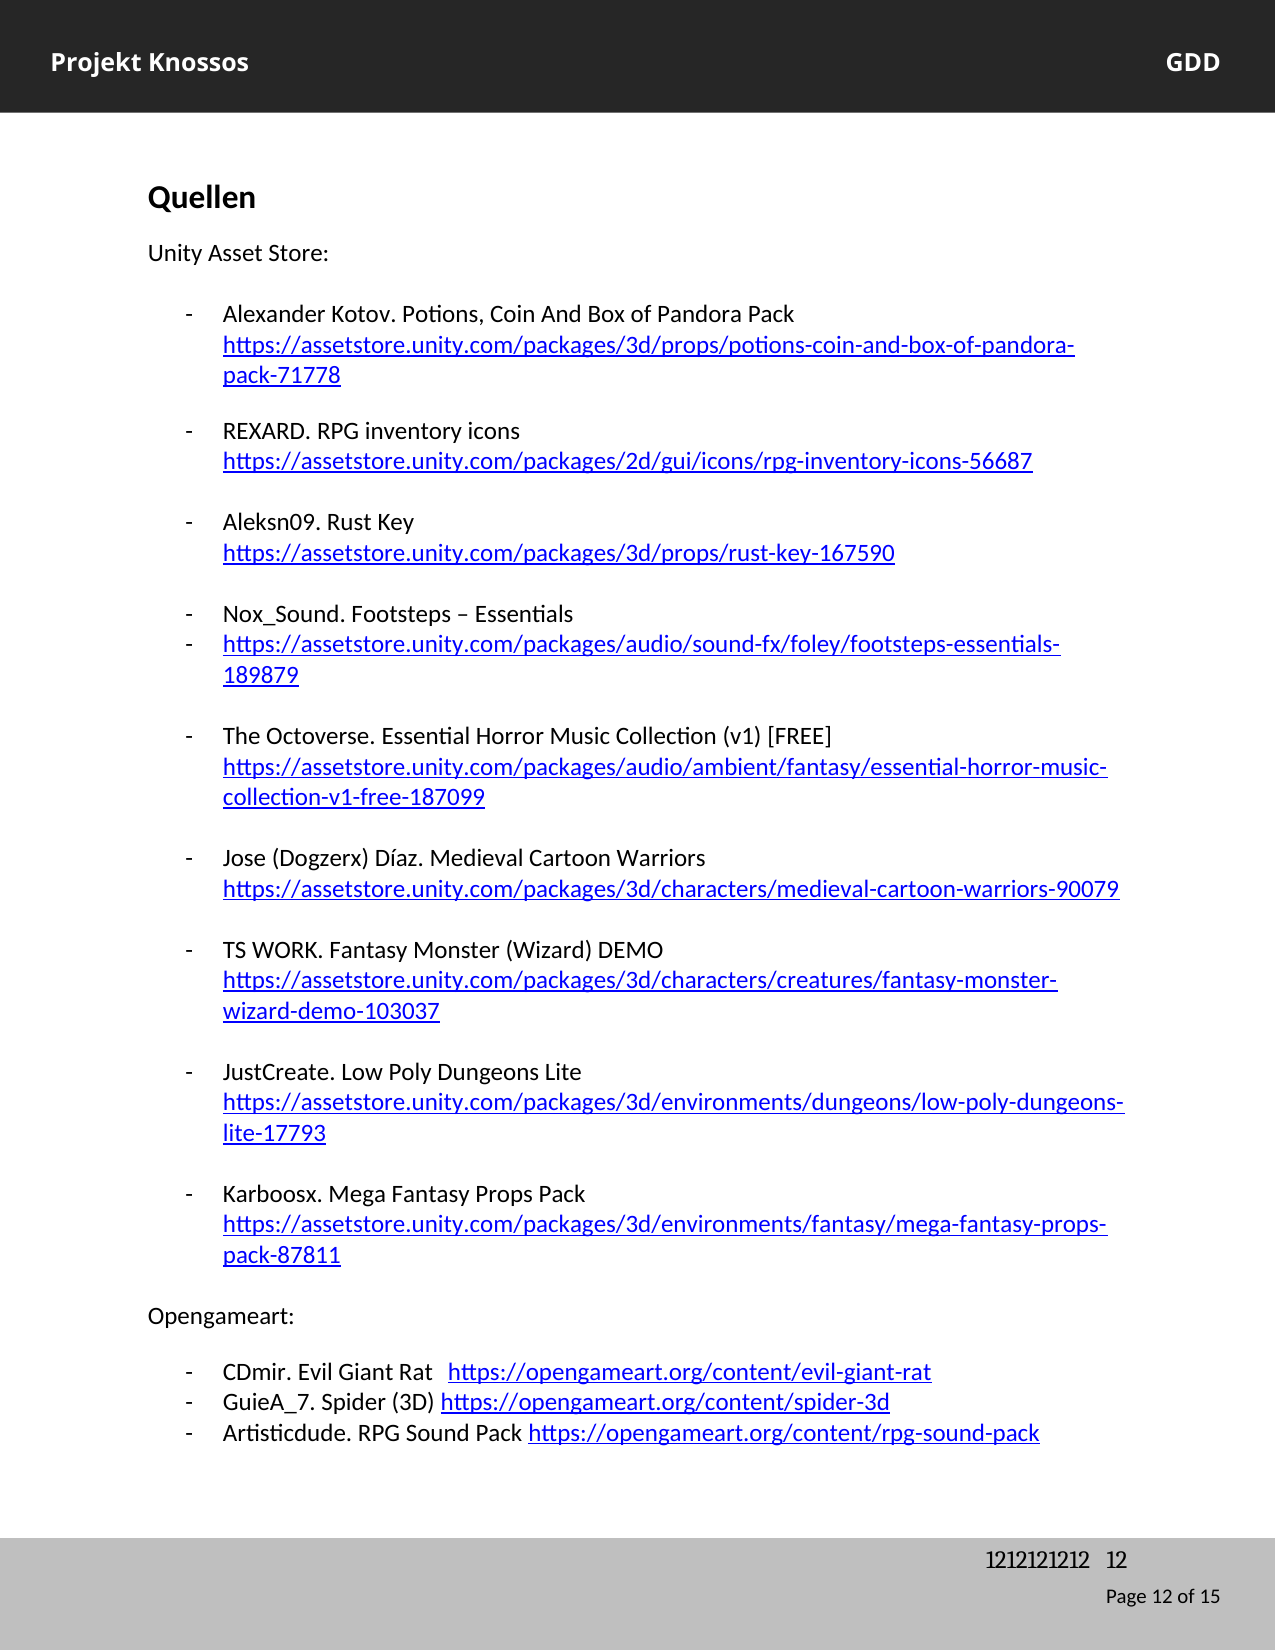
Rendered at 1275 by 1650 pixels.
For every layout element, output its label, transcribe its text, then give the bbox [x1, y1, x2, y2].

list Nox_Sound. Footsteps – Essentials [185, 598, 1127, 629]
list CDmir. Evil Giant Rat https://opengameart.org/content/evil-giant-rat [185, 1356, 1127, 1386]
list The Octoverse. Essential Horror Music Collection (v1) [FREE] [185, 720, 1127, 751]
text Unity Asset Store: [148, 237, 1127, 268]
list Artisticdude. RPG Sound Pack https://opengameart.org/content/rpg-sound-pack [185, 1417, 1127, 1447]
list Aleksn09. Rust Key [185, 507, 1127, 537]
list https://assetstore.unity.com/packages/audio/ambient/fantasy/essential-horror-music-collection-v1-free-187099 [223, 751, 1127, 812]
subtitle Quellen [148, 176, 1127, 217]
text Opengameart: [148, 1300, 1127, 1331]
list REXARD. RPG inventory icons [185, 415, 1127, 446]
list Alexander Kotov. Potions, Coin And Box of Pandora Pack https://assetstore.unity.com/packages/3d/props/potions-coin-and-box-of-pandora-pack-71778 [185, 298, 1127, 390]
list Karboosx. Mega Fantasy Props Pack https://assetstore.unity.com/packages/3d/environments/fantasy/mega-fantasy-props-pack-87811 [185, 1178, 1127, 1269]
list TS WORK. Fantasy Monster (Wizard) DEMO https://assetstore.unity.com/packages/3d/characters/creatures/fantasy-monster-wizard-demo-103037 [185, 934, 1127, 1025]
list https://assetstore.unity.com/packages/3d/props/rust-key-167590 [223, 537, 1127, 568]
list GuieA_7. Spider (3D) https://opengameart.org/content/spider-3d [185, 1386, 1127, 1417]
list https://assetstore.unity.com/packages/audio/sound-fx/foley/footsteps-essentials-189879 [185, 629, 1127, 690]
list Jose (Dogzerx) Díaz. Medieval Cartoon Warriors https://assetstore.unity.com/packages/3d/characters/medieval-cartoon-warriors-90079 [185, 842, 1127, 903]
list JustCreate. Low Poly Dungeons Lite https://assetstore.unity.com/packages/3d/environments/dungeons/low-poly-dungeons-lite-17793 [185, 1056, 1127, 1147]
list https://assetstore.unity.com/packages/2d/gui/icons/rpg-inventory-icons-56687 [223, 446, 1127, 476]
